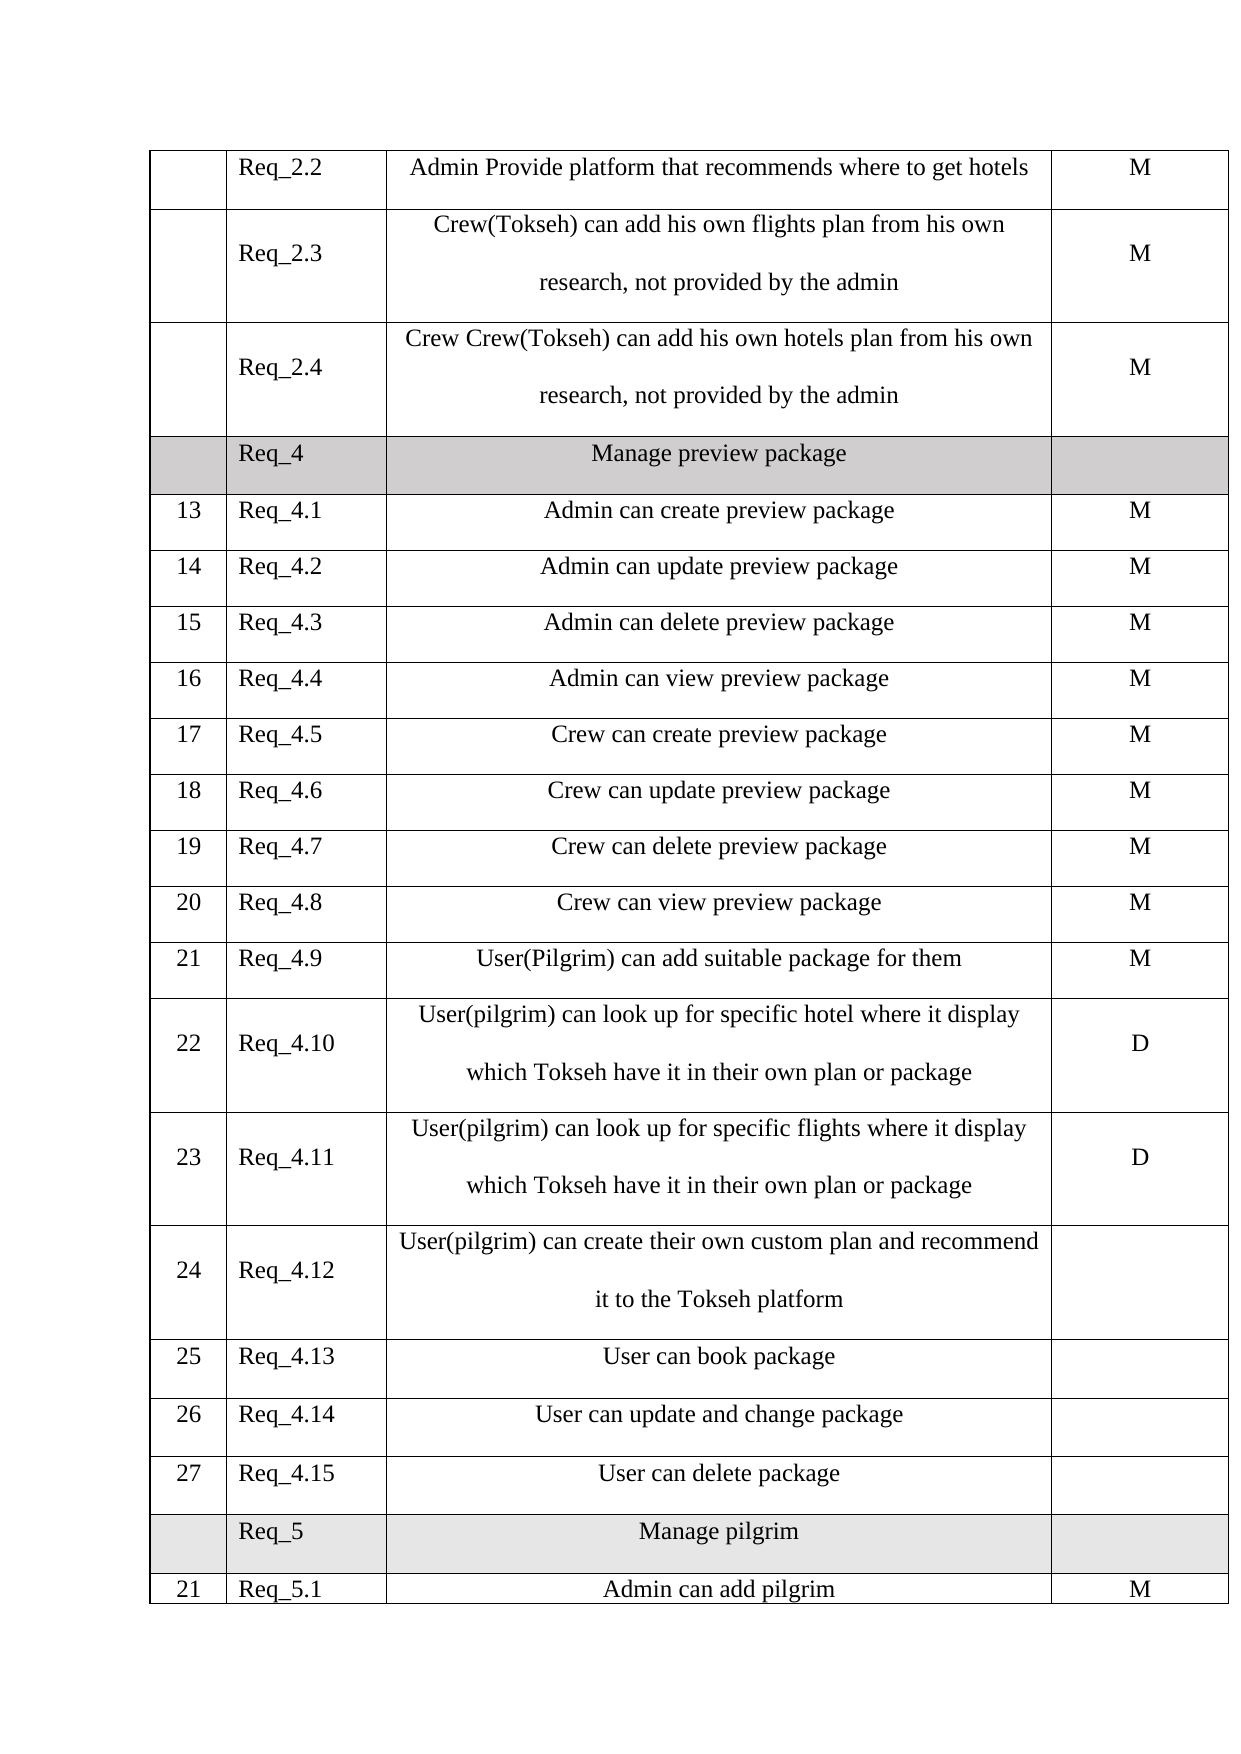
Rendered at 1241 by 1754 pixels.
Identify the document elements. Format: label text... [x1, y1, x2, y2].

table_cell 27 [151, 1457, 226, 1514]
table_cell Req_4.11 [227, 1113, 386, 1225]
table_cell Crew can update preview package [387, 775, 1051, 830]
table_cell M [1052, 551, 1228, 606]
table_cell 15 [151, 607, 226, 662]
table_cell M [1052, 1574, 1228, 1602]
table_cell M [1052, 719, 1228, 774]
table_cell [151, 210, 226, 322]
table_cell Req_4.4 [227, 663, 386, 718]
table_cell D [1052, 1113, 1228, 1225]
table_cell Manage pilgrim [387, 1515, 1051, 1573]
table_cell 24 [151, 1226, 226, 1339]
table_cell Crew can view preview package [387, 887, 1051, 942]
table_cell User(pilgrim) can look up for specific flights where it display which Tokseh have it in their own plan or package [387, 1113, 1051, 1225]
table_cell Admin can create preview package [387, 495, 1051, 550]
table_cell D [1052, 999, 1228, 1112]
table_cell M [1052, 775, 1228, 830]
table_cell M [1052, 831, 1228, 886]
table_cell 26 [151, 1399, 226, 1456]
table_cell 14 [151, 551, 226, 606]
table_cell Req_4.5 [227, 719, 386, 774]
table_cell [151, 437, 226, 494]
table_cell Req_4.1 [227, 495, 386, 550]
table_cell Manage preview package [387, 437, 1051, 494]
table_cell M [1052, 943, 1228, 998]
table_cell M [1052, 887, 1228, 942]
table_cell 25 [151, 1340, 226, 1397]
table_cell Crew can create preview package [387, 719, 1051, 774]
table_cell User can delete package [387, 1457, 1051, 1514]
table_cell 17 [151, 719, 226, 774]
table_cell User can book package [387, 1340, 1051, 1397]
table_cell [1052, 1457, 1228, 1514]
table_cell M [1052, 495, 1228, 550]
table_cell M [1052, 323, 1228, 436]
table_cell [151, 1515, 226, 1573]
table_cell M [1052, 210, 1228, 322]
table_cell 19 [151, 831, 226, 886]
table_cell 16 [151, 663, 226, 718]
table_cell Req_4.10 [227, 999, 386, 1112]
table_cell 21 [151, 943, 226, 998]
table_cell M [1052, 663, 1228, 718]
table_cell Req_4.15 [227, 1457, 386, 1514]
table_cell Req_5.1 [227, 1574, 386, 1602]
table_cell Req_4.6 [227, 775, 386, 830]
table_cell Req_4 [227, 437, 386, 494]
table_cell [1052, 437, 1228, 494]
table_cell 13 [151, 495, 226, 550]
table_cell [151, 151, 226, 208]
table_cell Req_5 [227, 1515, 386, 1573]
table_cell User(pilgrim) can create their own custom plan and recommend it to the Tokseh platform [387, 1226, 1051, 1339]
table_cell Crew Crew(Tokseh) can add his own hotels plan from his own research, not provided by the admin [387, 323, 1051, 436]
table_cell 18 [151, 775, 226, 830]
table_cell Admin can view preview package [387, 663, 1051, 718]
table_cell Req_2.4 [227, 323, 386, 436]
table_cell Req_2.2 [227, 151, 386, 208]
table_cell M [1052, 607, 1228, 662]
table_cell Req_4.2 [227, 551, 386, 606]
table_cell 21 [151, 1574, 226, 1602]
table_cell [1052, 1340, 1228, 1397]
table_cell M [1052, 151, 1228, 208]
table_cell Admin can add pilgrim [387, 1574, 1051, 1602]
table_cell 22 [151, 999, 226, 1112]
table_cell Req_4.9 [227, 943, 386, 998]
table_cell [151, 323, 226, 436]
table_cell Admin can delete preview package [387, 607, 1051, 662]
table_cell Req_4.8 [227, 887, 386, 942]
table_cell Req_4.7 [227, 831, 386, 886]
table_cell Admin Provide platform that recommends where to get hotels [387, 151, 1051, 208]
table_cell User can update and change package [387, 1399, 1051, 1456]
table_cell Req_4.14 [227, 1399, 386, 1456]
table_cell [1052, 1515, 1228, 1573]
table_cell 20 [151, 887, 226, 942]
table_cell User(Pilgrim) can add suitable package for them [387, 943, 1051, 998]
table_cell Crew can delete preview package [387, 831, 1051, 886]
table_cell User(pilgrim) can look up for specific hotel where it display which Tokseh have it in their own plan or package [387, 999, 1051, 1112]
table_cell [1052, 1226, 1228, 1339]
table_cell Admin can update preview package [387, 551, 1051, 606]
table_cell Req_2.3 [227, 210, 386, 322]
table_cell Req_4.12 [227, 1226, 386, 1339]
table_cell 23 [151, 1113, 226, 1225]
table_cell Crew(Tokseh) can add his own flights plan from his own research, not provided by the admin [387, 210, 1051, 322]
table_cell Req_4.13 [227, 1340, 386, 1397]
table_cell Req_4.3 [227, 607, 386, 662]
table_cell [1052, 1399, 1228, 1456]
